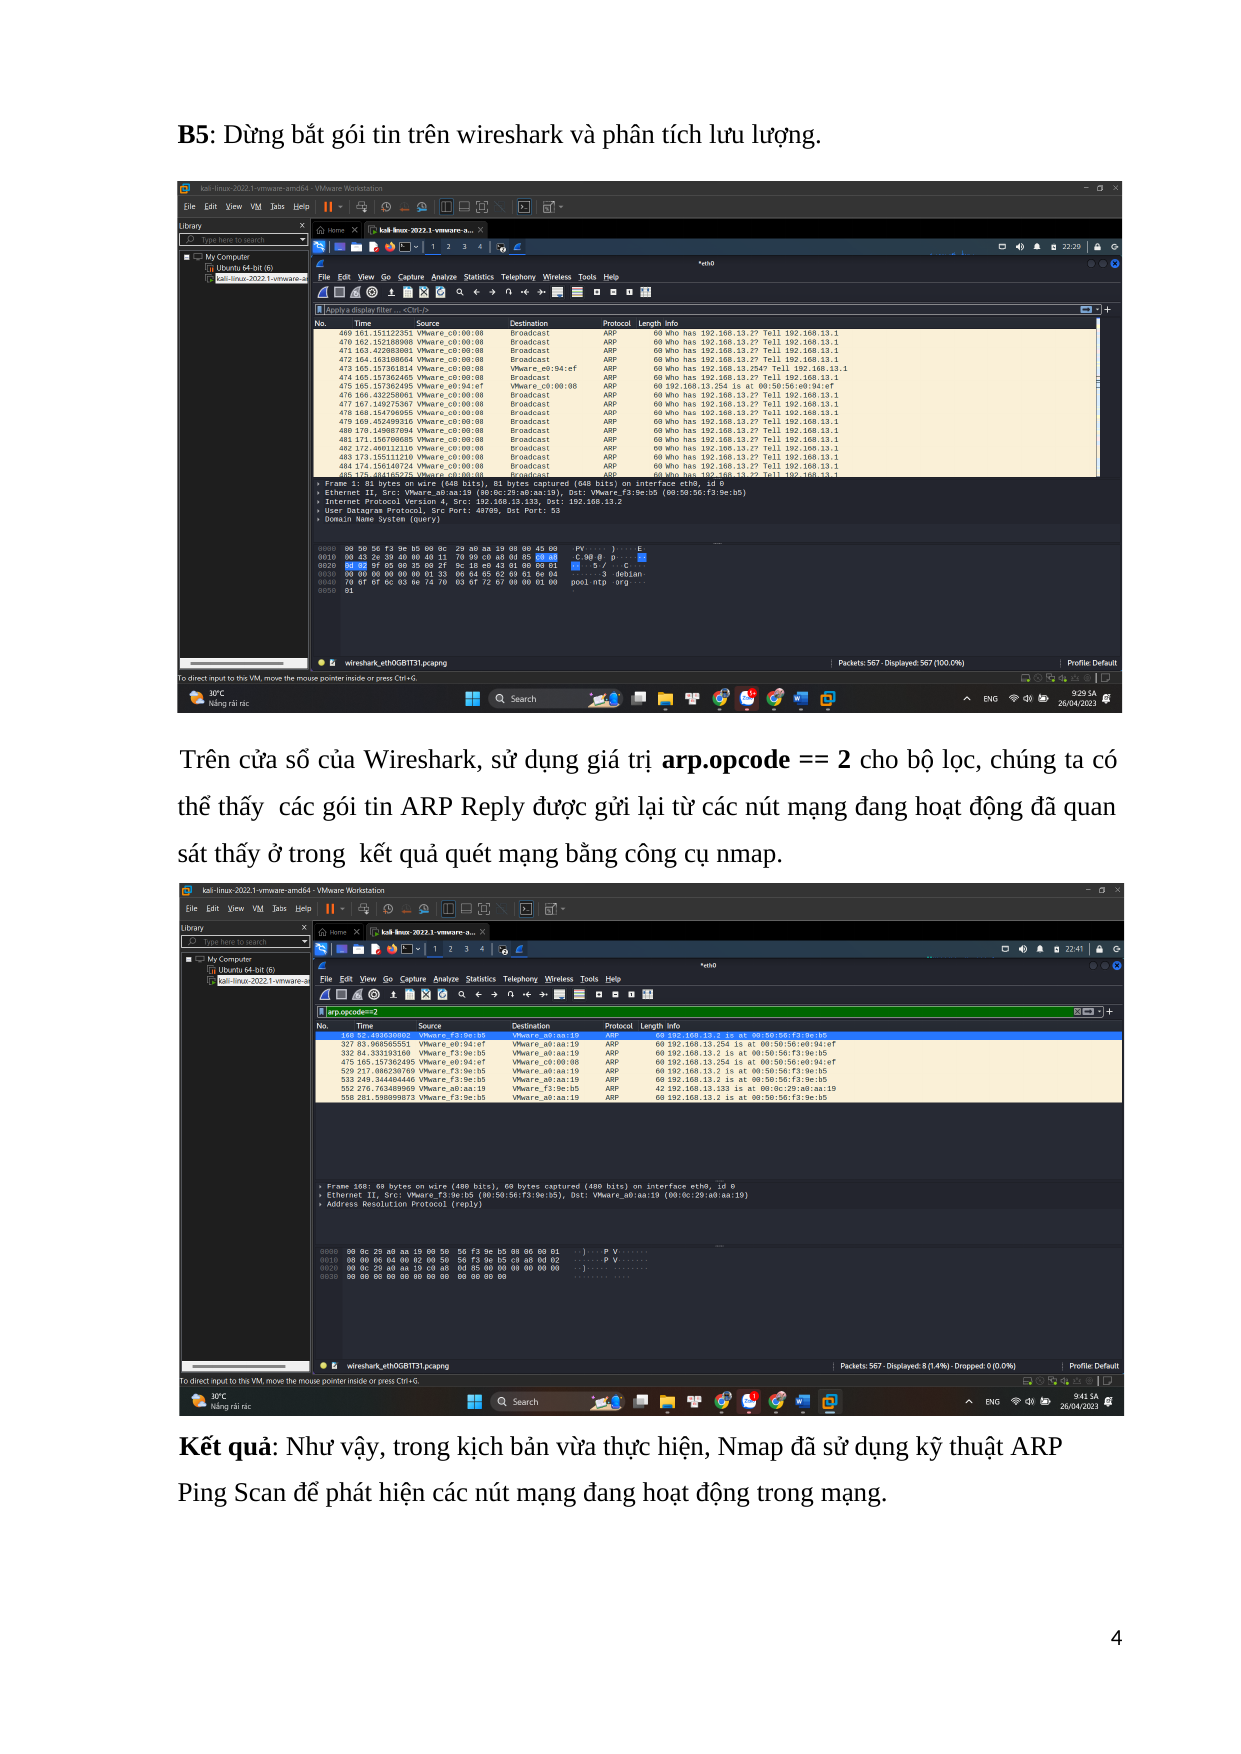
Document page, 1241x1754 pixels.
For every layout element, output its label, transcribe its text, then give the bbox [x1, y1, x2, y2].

picture [177, 181, 1123, 713]
text Trên cửa sổ của Wireshark, sử dụng giá trị arp.opcode == 2 cho bộ lọc, chúng ta có thể thấy các gói tin ARP Reply được gửi lại từ các nút mạng đang hoạt động đã quan sát thấy ở trong kết quả quét mạng bằng công cụ nmap. [177, 744, 1118, 868]
text B5: Dừng bắt gói tin trên wireshark và phân tích lưu lượng. [177, 118, 1122, 149]
picture [179, 883, 1125, 1416]
text Kết quả: Như vậy, trong kịch bản vừa thực hiện, Nmap đã sử dụng kỹ thuật ARP Ping Scan để phát hiện các nút mạng đang hoạt động trong mạng. [177, 1429, 1119, 1507]
